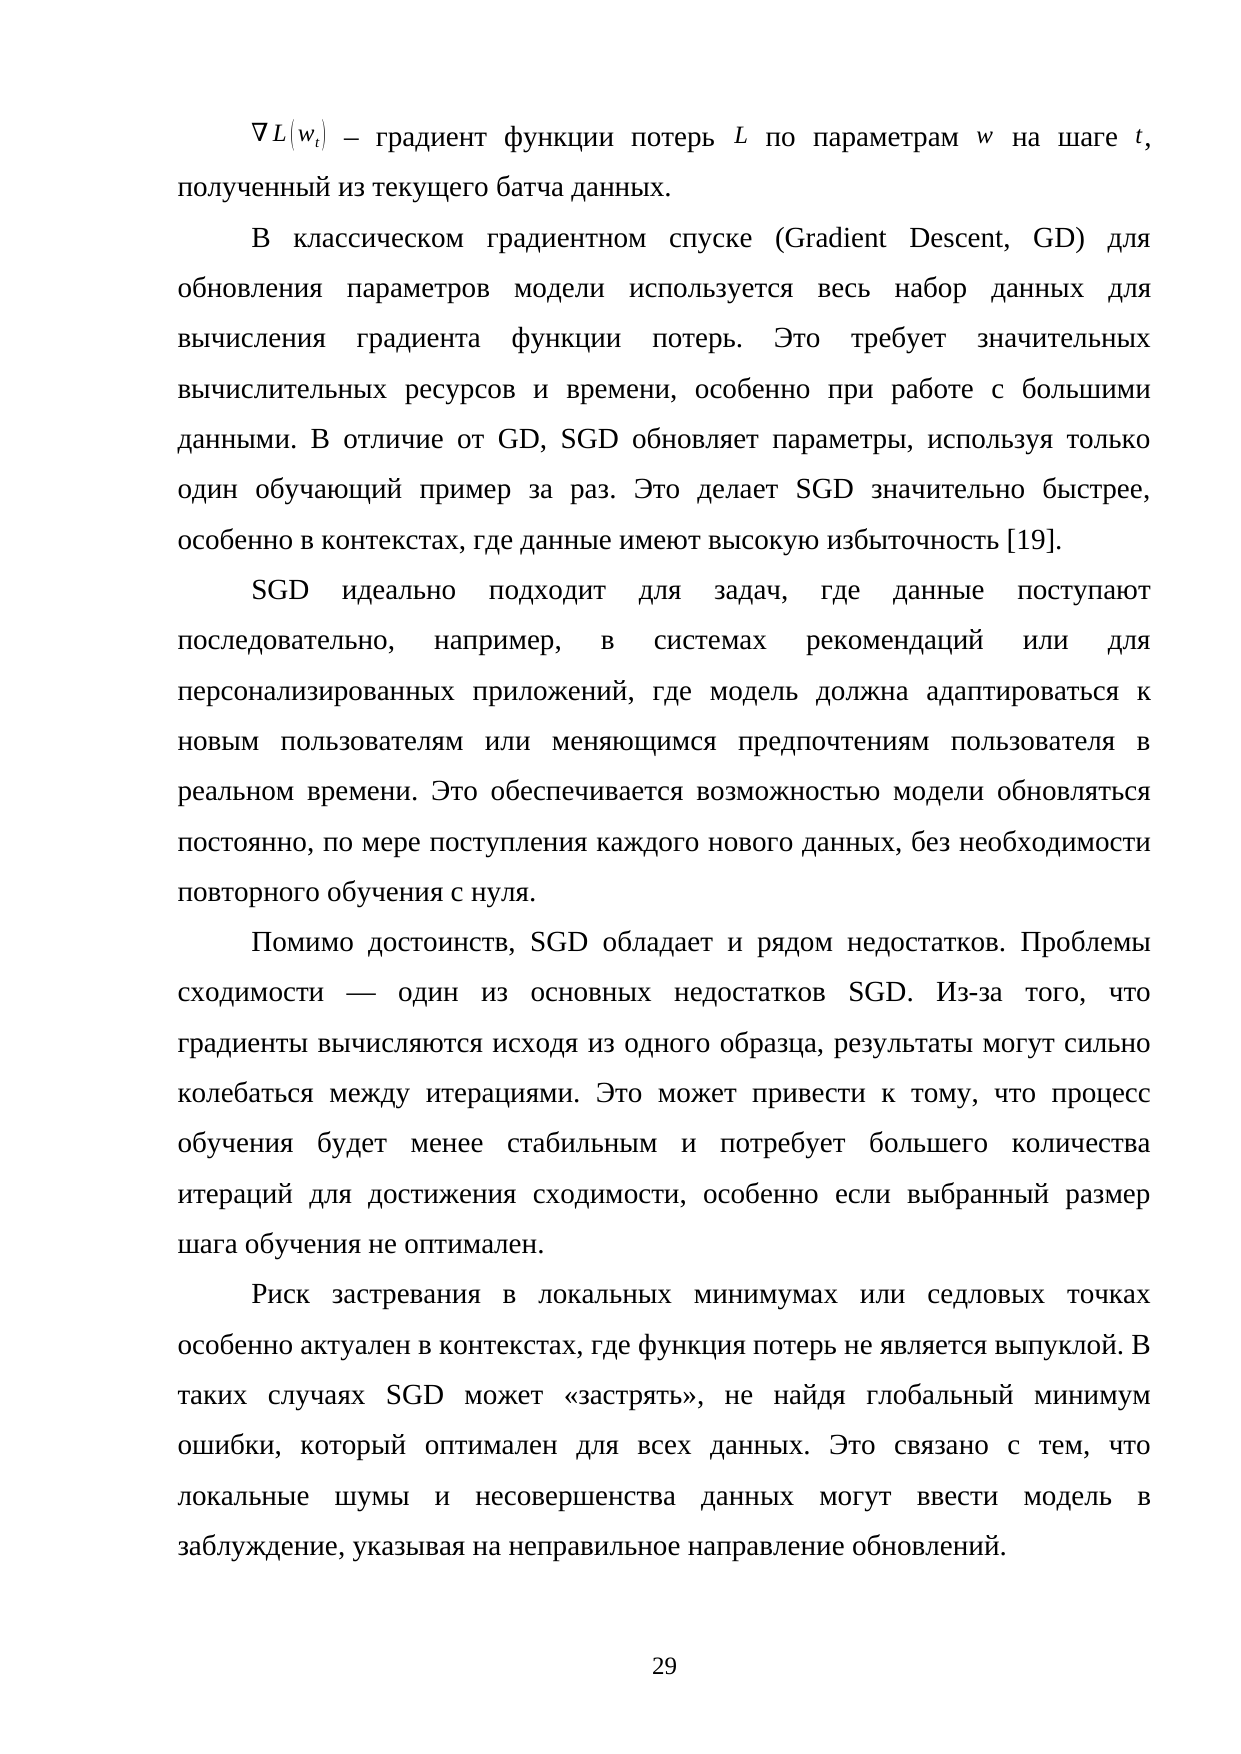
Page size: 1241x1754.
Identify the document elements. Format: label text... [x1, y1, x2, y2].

text В классическом градиентном спуске (Gradient Descent, GD) для обновления параметров модели используется весь набор данных для вычисления градиента функции потерь. Это требует значительных вычислительных ресурсов и времени, особенно при работе с большими данными. В отличие от GD, SGD обновляет параметры, используя только один обучающий пример за раз. Это делает SGD значительно быстрее, особенно в контекстах, где данные имеют высокую избыточность [19]. [177, 220, 1152, 555]
text – градиент функции потерь по параметрам на шаге , полученный из текущего батча данных. [177, 118, 1152, 203]
text Риск застревания в локальных минимумах или седловых точках особенно актуален в контекстах, где функция потерь не является выпуклой. В таких случаях SGD может «застрять», не найдя глобальный минимум ошибки, который оптимален для всех данных. Это связано с тем, что локальные шумы и несовершенства данных могут ввести модель в заблуждение, указывая на неправильное направление обновлений. [177, 1276, 1152, 1562]
text Помимо достоинств, SGD обладает и рядом недостатков. Проблемы сходимости — один из основных недостатков SGD. Из-за того, что градиенты вычисляются исходя из одного образца, результаты могут сильно колебаться между итерациями. Это может привести к тому, что процесс обучения будет менее стабильным и потребует большего количества итераций для достижения сходимости, особенно если выбранный размер шага обучения не оптимален. [177, 924, 1152, 1260]
text SGD идеально подходит для задач, где данные поступают последовательно, например, в системах рекомендаций или для персонализированных приложений, где модель должна адаптироваться к новым пользователям или меняющимся предпочтениям пользователя в реальном времени. Это обеспечивается возможностью модели обновляться постоянно, по мере поступления каждого нового данных, без необходимости повторного обучения с нуля. [177, 572, 1152, 907]
